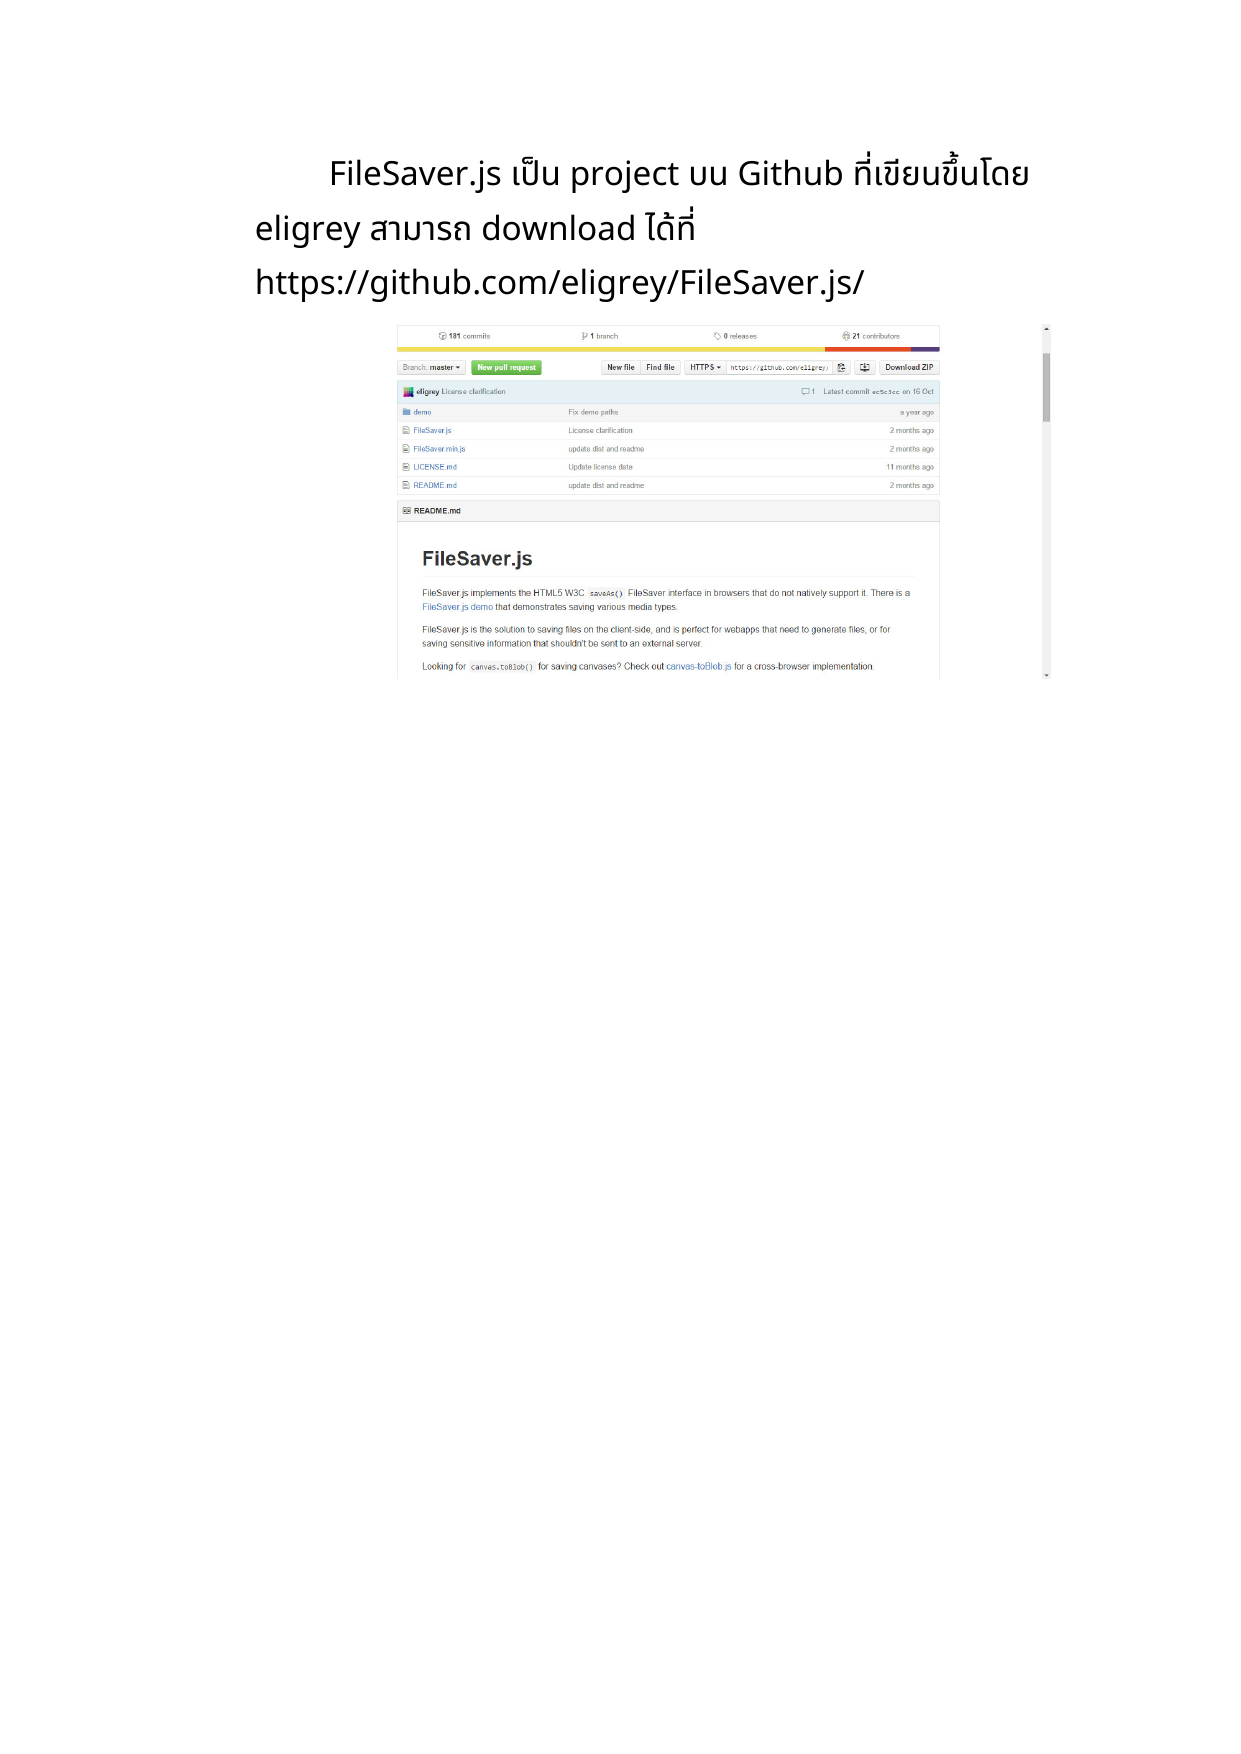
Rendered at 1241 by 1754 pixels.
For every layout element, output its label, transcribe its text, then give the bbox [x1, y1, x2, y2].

text FileSaver.js เป็น project บน Github ที่เขียนขึ้นโดย eligrey สามารถ download ได้ที่ https://github.com/eligrey/FileSaver.js/ [254, 150, 1090, 304]
picture [294, 324, 1051, 679]
